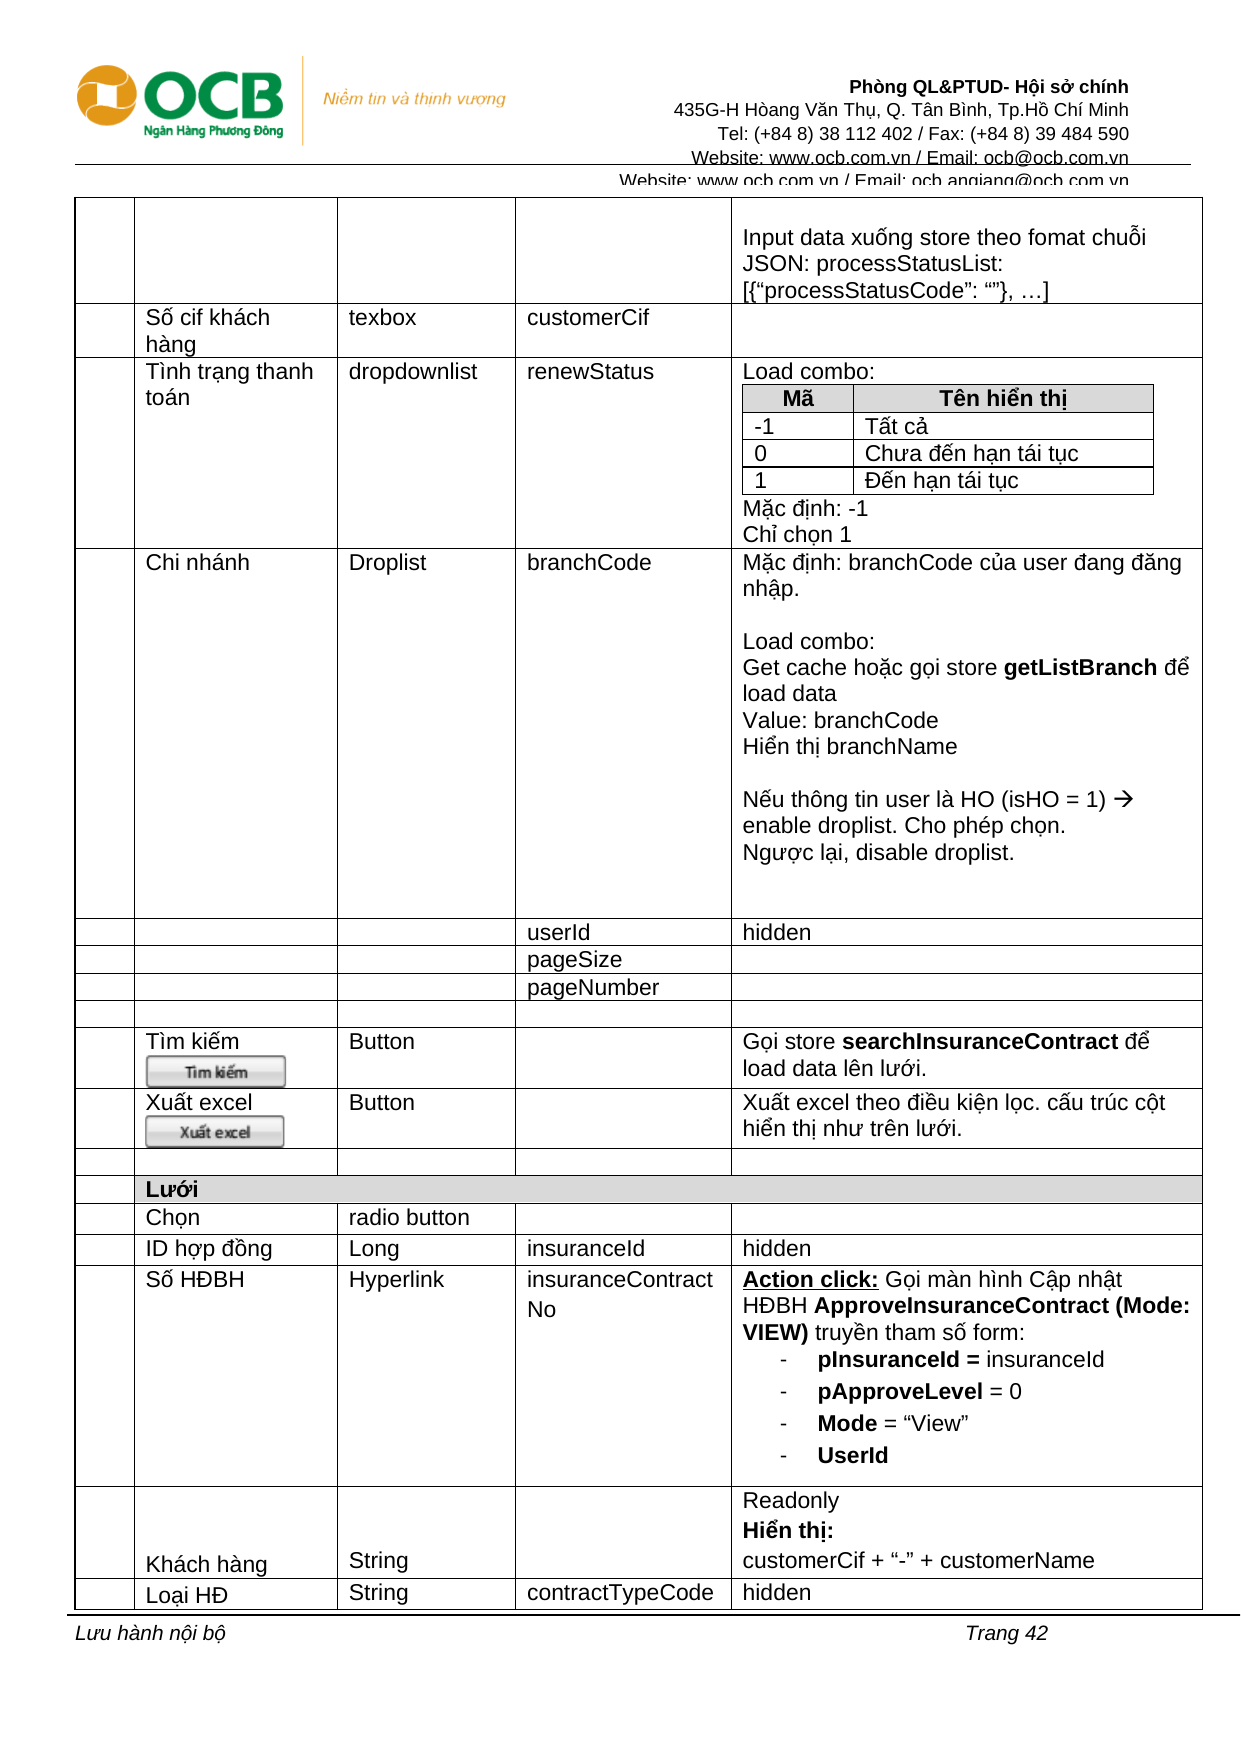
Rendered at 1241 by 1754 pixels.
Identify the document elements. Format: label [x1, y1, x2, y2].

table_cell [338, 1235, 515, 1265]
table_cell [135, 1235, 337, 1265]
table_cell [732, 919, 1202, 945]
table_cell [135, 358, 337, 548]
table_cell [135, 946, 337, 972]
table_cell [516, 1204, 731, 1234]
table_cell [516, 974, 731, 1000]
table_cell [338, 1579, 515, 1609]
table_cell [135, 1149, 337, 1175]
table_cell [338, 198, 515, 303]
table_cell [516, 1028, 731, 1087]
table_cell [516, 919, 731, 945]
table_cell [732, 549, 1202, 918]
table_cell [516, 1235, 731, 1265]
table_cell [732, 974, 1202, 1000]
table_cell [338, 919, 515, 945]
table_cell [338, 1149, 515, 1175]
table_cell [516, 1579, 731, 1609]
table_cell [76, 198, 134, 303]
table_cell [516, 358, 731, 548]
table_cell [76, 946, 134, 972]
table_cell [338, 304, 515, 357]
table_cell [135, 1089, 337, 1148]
picture [145, 1114, 285, 1148]
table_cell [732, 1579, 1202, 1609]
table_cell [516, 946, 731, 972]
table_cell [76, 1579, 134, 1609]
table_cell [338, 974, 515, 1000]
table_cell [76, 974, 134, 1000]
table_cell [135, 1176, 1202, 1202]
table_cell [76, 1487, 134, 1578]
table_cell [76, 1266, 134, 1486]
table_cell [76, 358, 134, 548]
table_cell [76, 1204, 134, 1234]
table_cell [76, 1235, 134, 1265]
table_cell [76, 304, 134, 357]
picture [67, 56, 537, 146]
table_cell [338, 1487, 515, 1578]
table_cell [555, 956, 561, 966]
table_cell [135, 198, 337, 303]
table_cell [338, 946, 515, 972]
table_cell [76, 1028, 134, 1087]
picture [145, 1054, 287, 1088]
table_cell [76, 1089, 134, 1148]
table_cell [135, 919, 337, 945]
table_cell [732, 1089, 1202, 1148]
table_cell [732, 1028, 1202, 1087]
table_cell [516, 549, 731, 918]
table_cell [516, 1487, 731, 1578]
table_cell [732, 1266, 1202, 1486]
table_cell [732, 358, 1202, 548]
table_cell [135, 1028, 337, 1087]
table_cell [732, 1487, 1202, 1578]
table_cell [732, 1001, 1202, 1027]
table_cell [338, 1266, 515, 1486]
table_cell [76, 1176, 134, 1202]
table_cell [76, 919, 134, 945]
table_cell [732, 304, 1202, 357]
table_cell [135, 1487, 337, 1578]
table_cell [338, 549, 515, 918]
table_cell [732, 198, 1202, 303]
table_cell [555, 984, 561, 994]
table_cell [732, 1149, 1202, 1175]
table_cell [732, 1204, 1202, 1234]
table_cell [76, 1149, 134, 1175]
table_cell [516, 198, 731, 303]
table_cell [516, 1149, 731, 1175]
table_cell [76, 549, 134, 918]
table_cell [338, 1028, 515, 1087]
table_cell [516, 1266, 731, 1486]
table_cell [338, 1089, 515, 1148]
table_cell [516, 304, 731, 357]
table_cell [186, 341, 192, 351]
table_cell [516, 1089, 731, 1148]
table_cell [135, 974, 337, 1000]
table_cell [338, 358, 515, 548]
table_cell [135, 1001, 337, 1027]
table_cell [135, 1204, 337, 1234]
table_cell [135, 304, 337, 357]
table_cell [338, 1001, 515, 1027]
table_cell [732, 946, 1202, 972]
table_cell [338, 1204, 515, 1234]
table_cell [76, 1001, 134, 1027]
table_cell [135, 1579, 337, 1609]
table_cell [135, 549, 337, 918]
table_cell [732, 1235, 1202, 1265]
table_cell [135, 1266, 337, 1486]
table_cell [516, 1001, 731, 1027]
